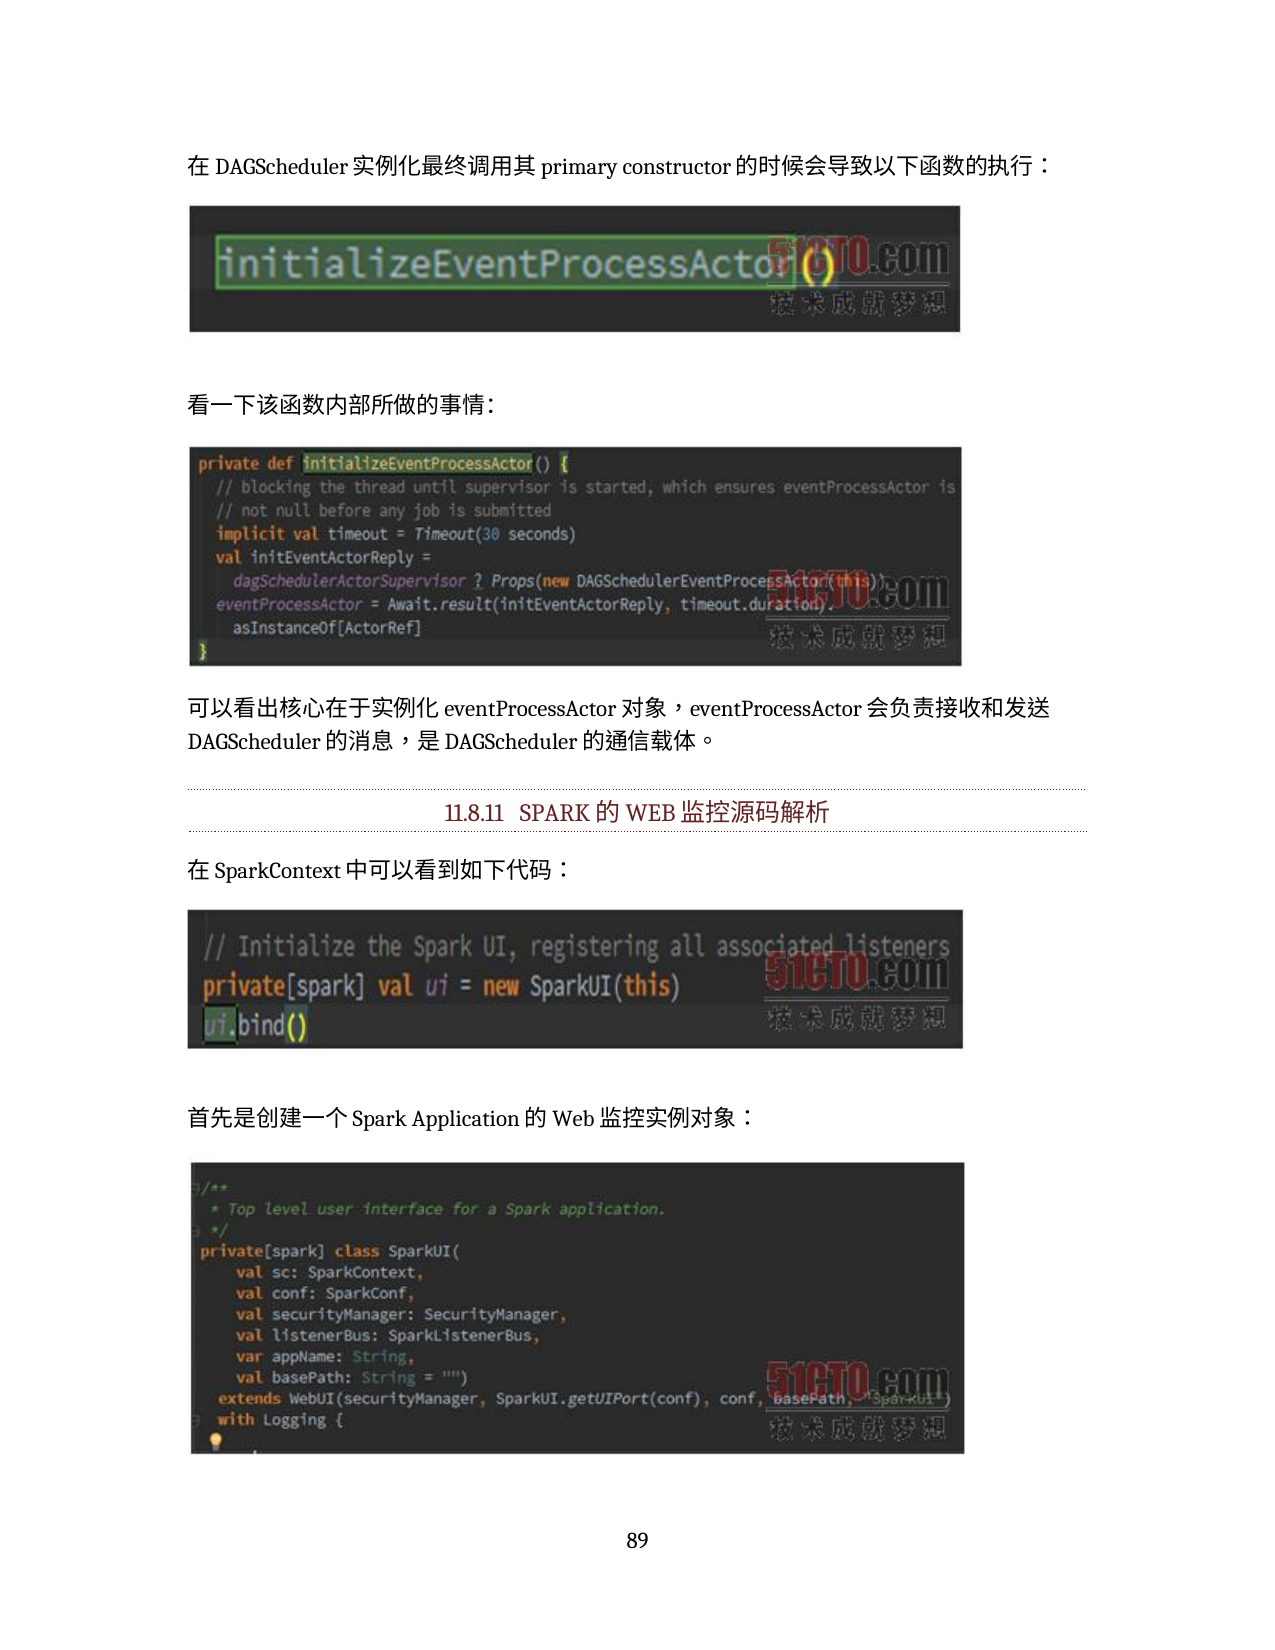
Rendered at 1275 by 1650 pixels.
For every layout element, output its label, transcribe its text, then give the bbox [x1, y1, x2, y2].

text 在SparkContext中可以看到如下代码： [187, 854, 1087, 886]
text 在DAGScheduler实例化最终调用其primary constructor的时候会导致以下函数的执行： [187, 150, 1087, 181]
text 可以看出核心在于实例化eventProcessActor对象，eventProcessActor会负责接收和发送DAGScheduler的消息，是DAGScheduler的通信载体。 [187, 692, 1087, 756]
picture [187, 907, 966, 1052]
subtitle Spark的Web监控源码解析 [187, 789, 1087, 832]
picture [187, 442, 966, 671]
text 首先是创建一个Spark Application的Web监控实例对象： [187, 1074, 1087, 1133]
picture [187, 1155, 966, 1462]
text 看一下该函数内部所做的事情： [187, 358, 1087, 420]
picture [187, 203, 966, 337]
